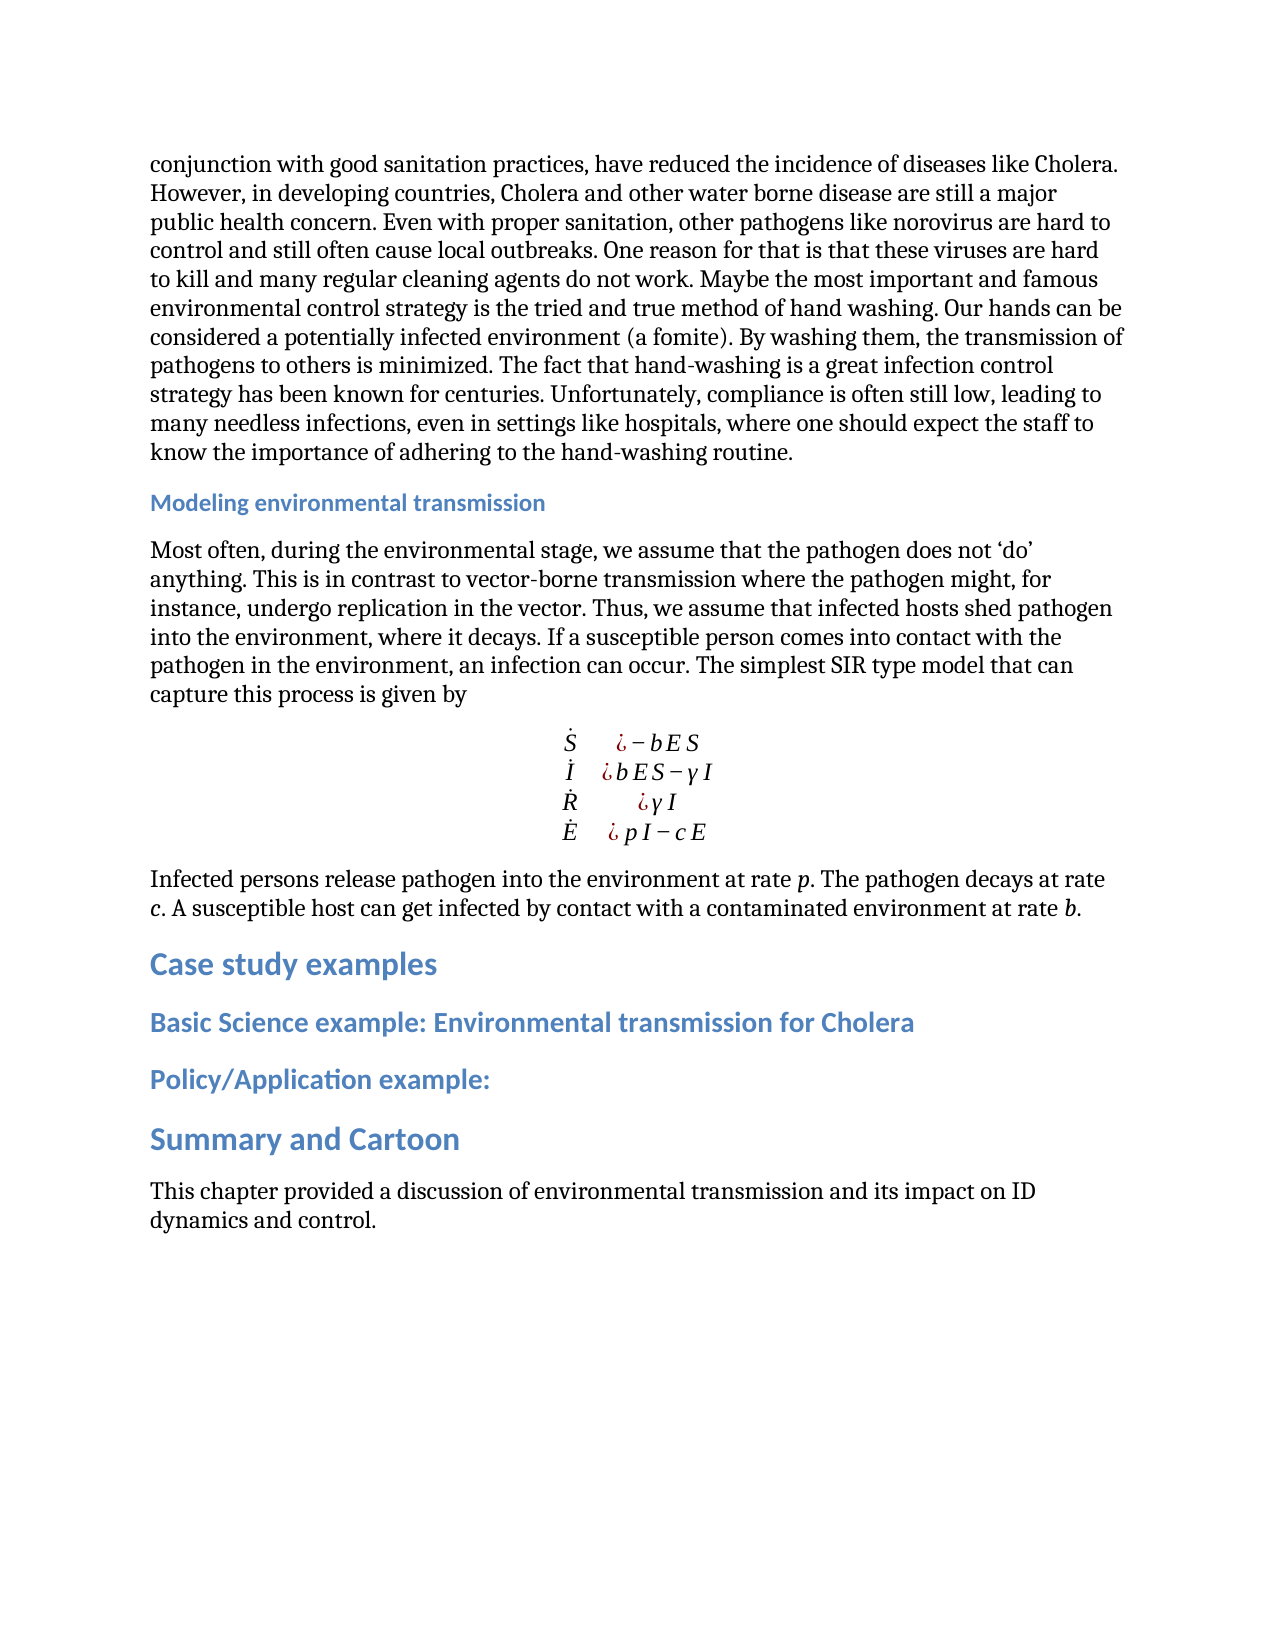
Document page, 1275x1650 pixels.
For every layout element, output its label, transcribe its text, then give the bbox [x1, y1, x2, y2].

text This chapter provided a discussion of environmental transmission and its impact on ID dynamics and control. [150, 1177, 1125, 1234]
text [150, 150, 1125, 466]
subtitle Modeling environmental transmission [150, 487, 1125, 518]
text Infected persons release pathogen into the environment at rate p. The pathogen decays at rate c. A susceptible host can get infected by contact with a contaminated environment at rate b. [150, 865, 1125, 922]
subtitle Basic Science example: Environmental transmission for Cholera [150, 1004, 1125, 1040]
text Most often, during the environmental stage, we assume that the pathogen does not ‘do’ anything. This is in contrast to vector-borne transmission where the pathogen might, for instance, undergo replication in the vector. Thus, we assume that infected hosts shed pathogen into the environment, where it decays. If a susceptible person comes into contact with the pathogen in the environment, an infection can occur. The simplest SIR type model that can capture this process is given by [150, 536, 1125, 709]
subtitle Summary and Cartoon [150, 1117, 1125, 1158]
subtitle Case study examples [150, 943, 1125, 984]
subtitle Policy/Application example: [150, 1061, 1125, 1097]
